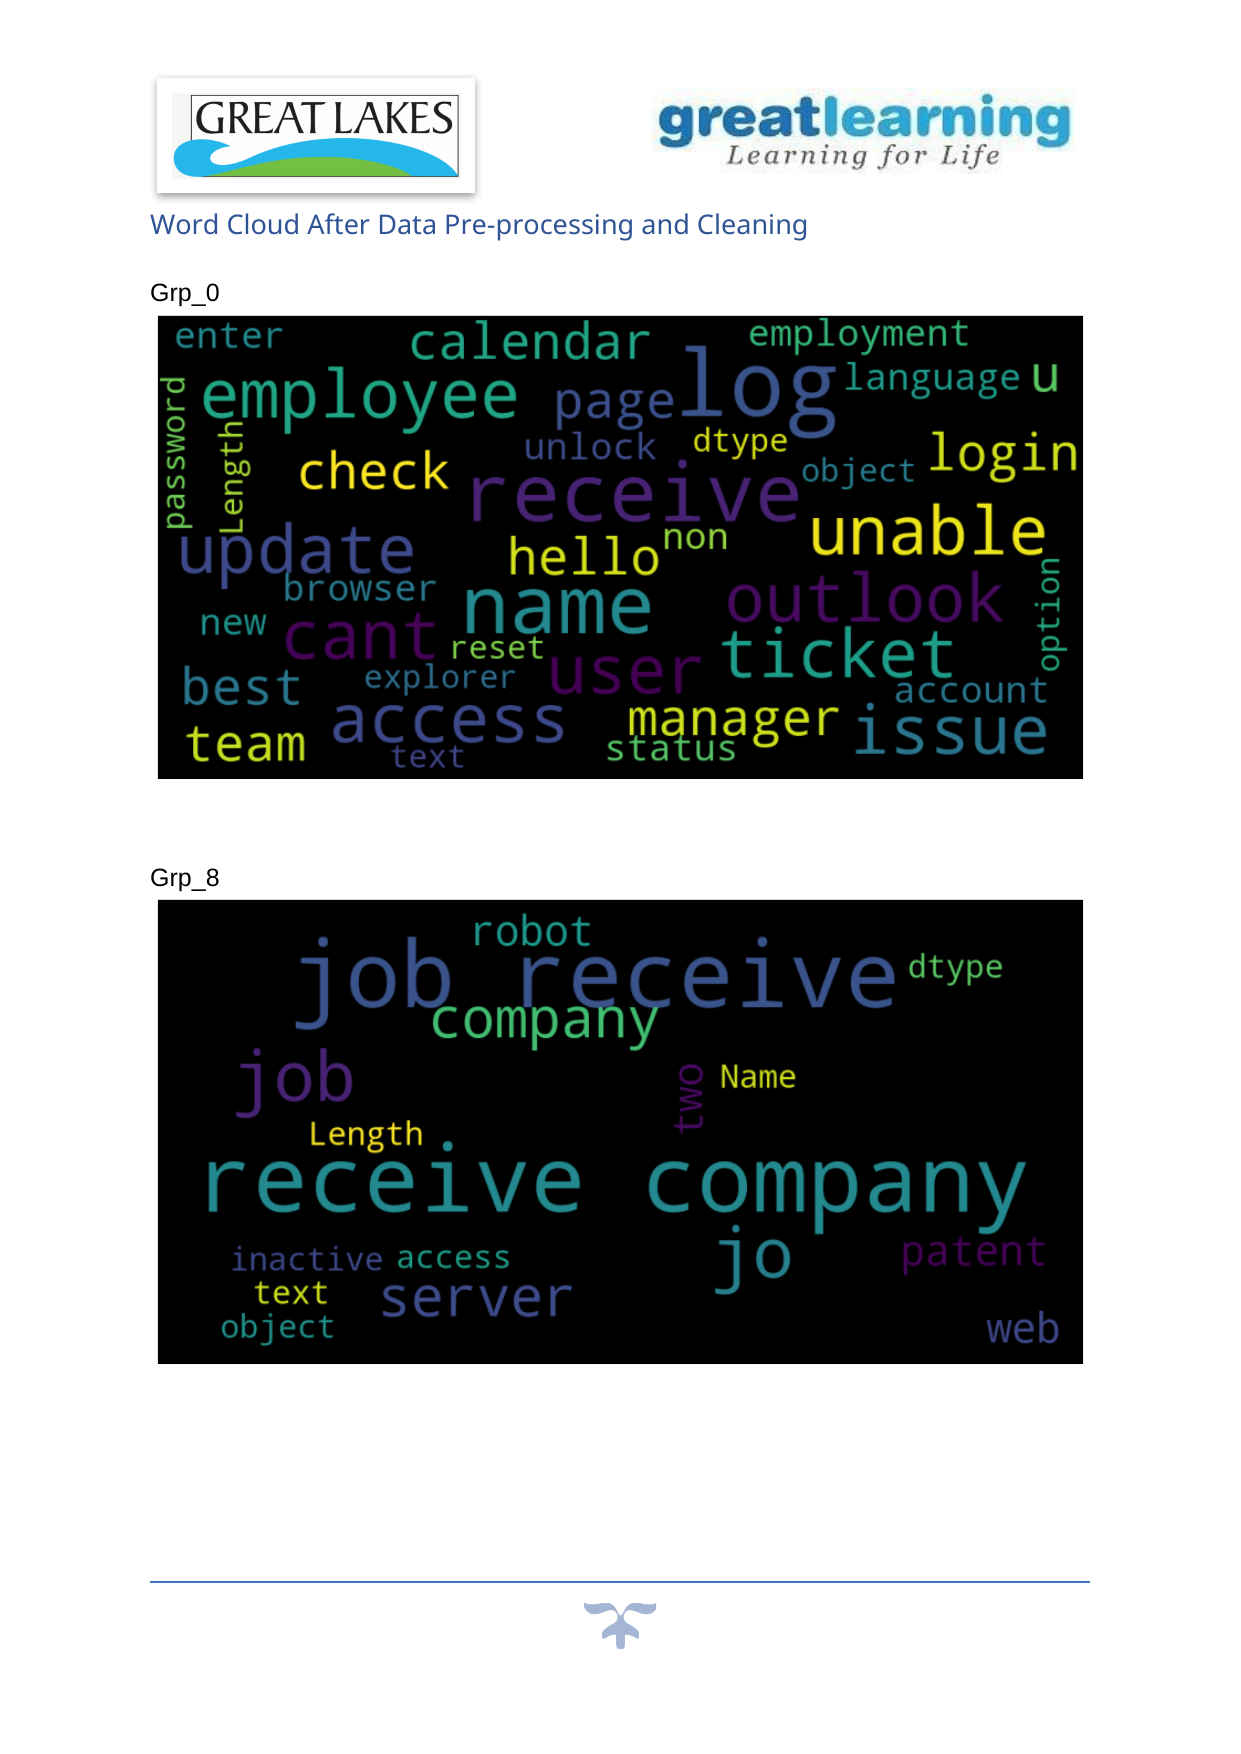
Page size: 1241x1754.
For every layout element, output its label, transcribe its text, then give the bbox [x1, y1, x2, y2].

picture [150, 309, 1091, 787]
text Grp_0 [150, 245, 1090, 309]
text Grp_8 [150, 863, 1090, 893]
picture [150, 893, 1091, 1372]
subtitle Word Cloud After Data Pre-processing and Cleaning [150, 205, 1090, 242]
picture [651, 88, 1076, 174]
